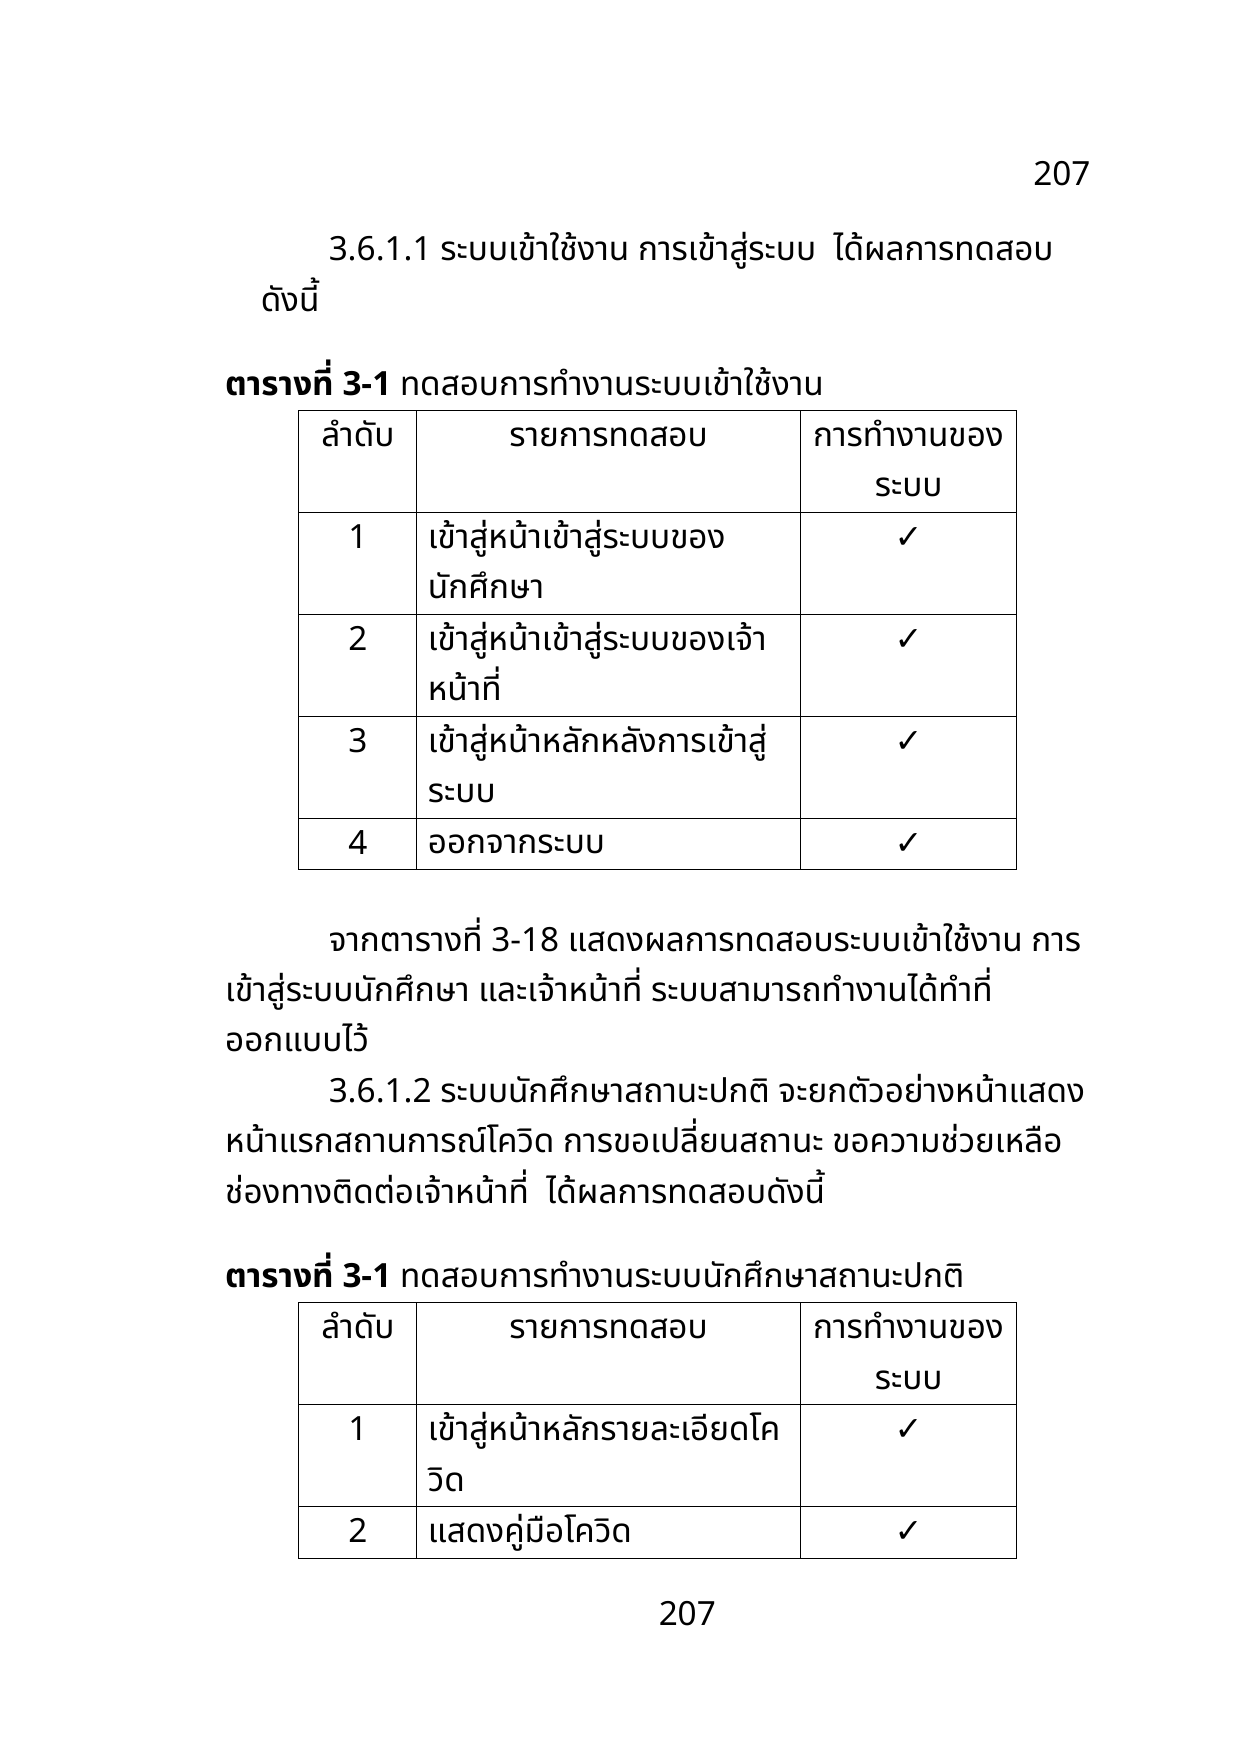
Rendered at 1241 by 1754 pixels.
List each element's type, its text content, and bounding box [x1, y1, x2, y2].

table_header การทำงานของระบบ [801, 1303, 1016, 1404]
table_cell ✓ [801, 1405, 1016, 1506]
table_cell เข้าสู่หน้าเข้าสู่ระบบของเจ้าหน้าที่ [417, 615, 800, 716]
table_cell ออกจากระบบ [417, 819, 800, 869]
table_cell 2 [299, 1507, 416, 1557]
table_header รายการทดสอบ [417, 411, 800, 512]
table_cell ✓ [801, 819, 1016, 869]
table_header ลำดับ [299, 1303, 416, 1404]
table_cell เข้าสู่หน้าหลักหลังการเข้าสู่ระบบ [417, 717, 800, 817]
table_header รายการทดสอบ [417, 1303, 800, 1404]
table_header ลำดับ [299, 411, 416, 512]
subtitle ทดสอบการทำงานระบบเข้าใช้งาน [225, 359, 1090, 410]
table_cell 1 [299, 513, 416, 614]
subtitle ทดสอบการทำงานระบบนักศึกษาสถานะปกติ [225, 1252, 1090, 1302]
table_cell ✓ [801, 1507, 1016, 1557]
text จากตารางที่ 3-18 แสดงผลการทดสอบระบบเข้าใช้งาน การเข้าสู่ระบบนักศึกษา และเจ้าหน้าที่ ระบบสามารถทำงานได้ทำที่ออกแบบไว้ [225, 915, 1090, 1067]
subtitle ระบบเข้าใช้งาน การเข้าสู่ระบบ ได้ผลการทดสอบ ดังนี้ [261, 225, 1090, 326]
table_cell เข้าสู่หน้าเข้าสู่ระบบของนักศึกษา [417, 513, 800, 614]
table_cell 4 [299, 819, 416, 869]
table_cell 3 [299, 717, 416, 817]
table_cell ✓ [801, 615, 1016, 716]
table_cell 2 [299, 615, 416, 716]
table_cell ✓ [801, 513, 1016, 614]
table_cell เข้าสู่หน้าหลักรายละเอียดโควิด [417, 1405, 800, 1506]
table_cell ✓ [801, 717, 1016, 817]
table_cell แสดงคู่มือโควิด [417, 1507, 800, 1557]
table_cell 1 [299, 1405, 416, 1506]
table_header การทำงานของระบบ [801, 411, 1016, 512]
subtitle ระบบนักศึกษาสถานะปกติ จะยกตัวอย่างหน้าแสดงหน้าแรกสถานการณ์โควิด การขอเปลี่ยนสถานะ ขอความช่วยเหลือ ช่องทางติดต่อเจ้าหน้าที่ ได้ผลการทดสอบดังนี้ [225, 1067, 1090, 1218]
